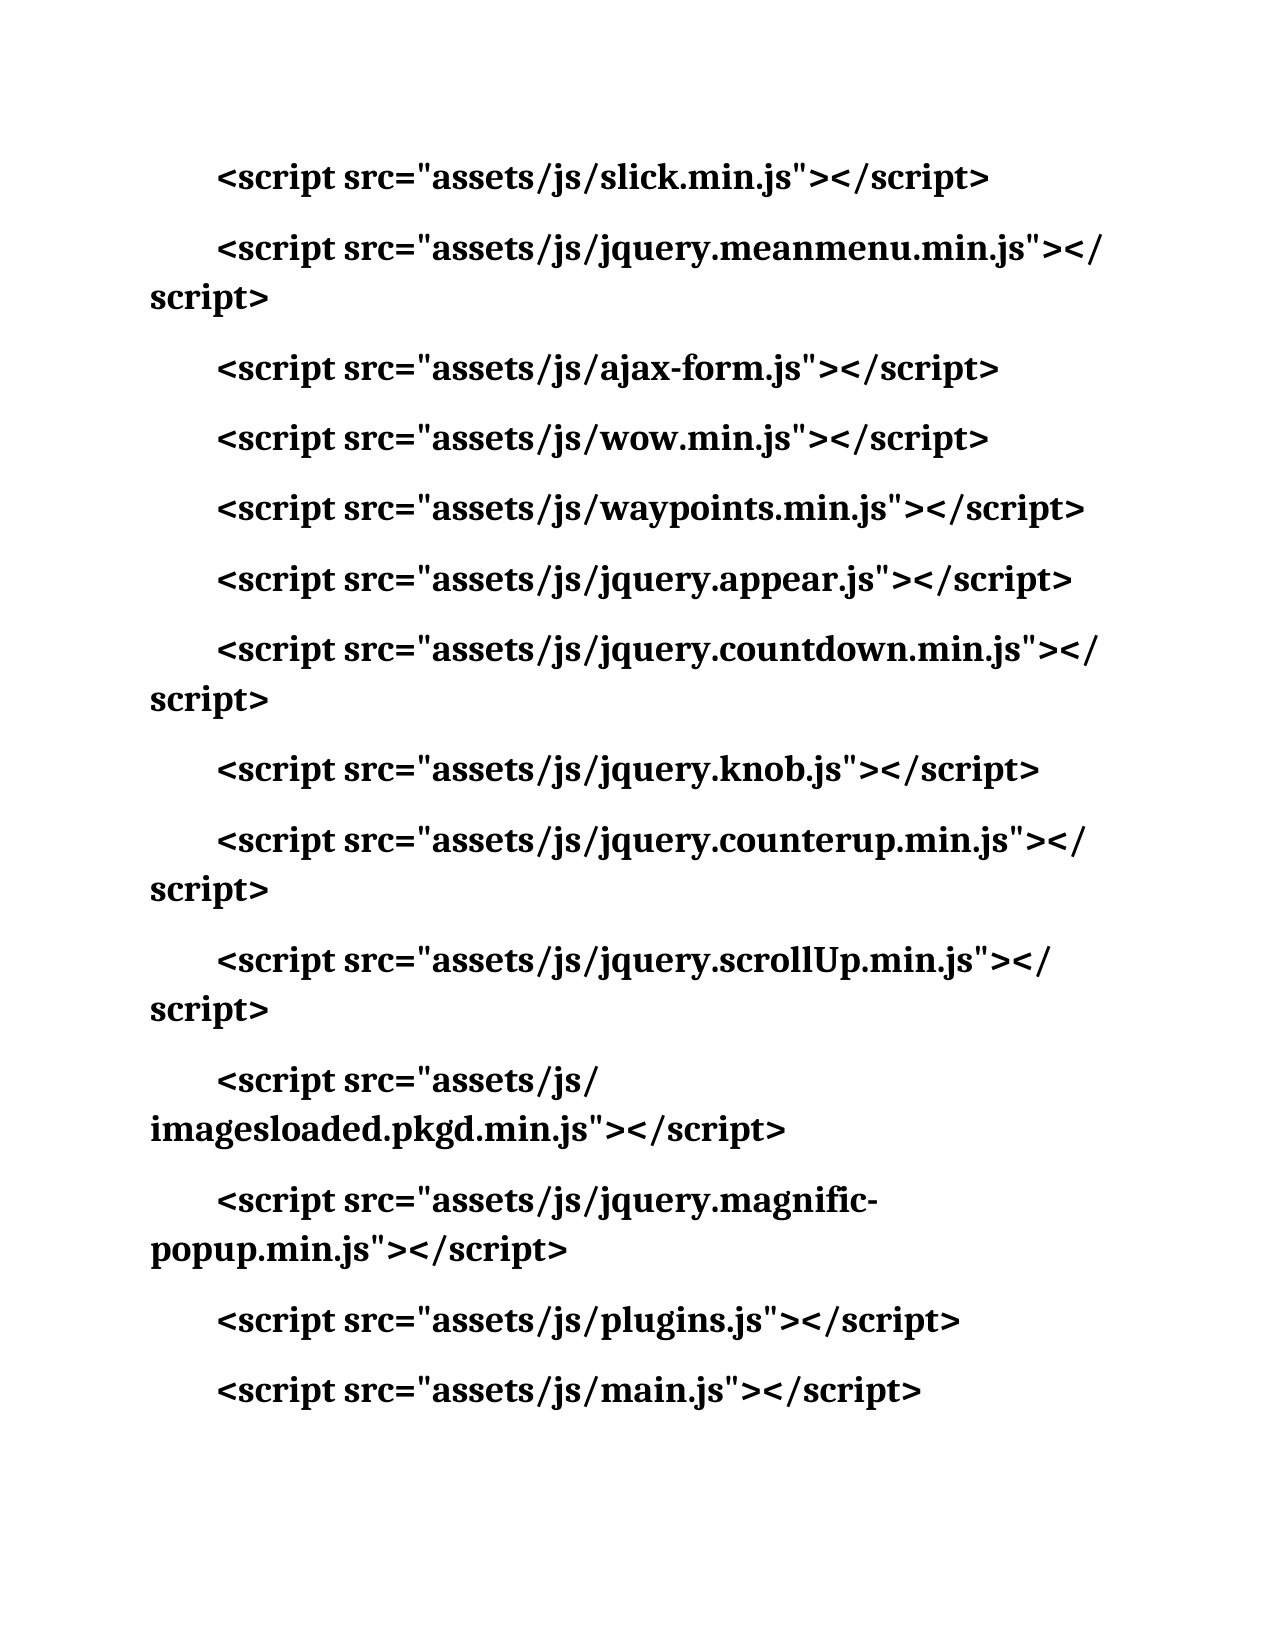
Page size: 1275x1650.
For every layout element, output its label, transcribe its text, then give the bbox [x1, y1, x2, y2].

text <script src="assets/js/jquery.knob.js"></script> [150, 748, 1125, 791]
text <script src="assets/js/jquery.countdown.min.js"></script> [150, 628, 1125, 721]
text <script src="assets/js/ajax-form.js"></script> [150, 346, 1125, 389]
text <script src="assets/js/jquery.meanmenu.min.js"></script> [150, 226, 1125, 319]
text <script src="assets/js/jquery.appear.js"></script> [150, 557, 1125, 601]
text <script src="assets/js/jquery.counterup.min.js"></script> [150, 818, 1125, 911]
text <script src="assets/js/slick.min.js"></script> [150, 156, 1125, 199]
text <script src="assets/js/jquery.scrollUp.min.js"></script> [150, 938, 1125, 1031]
text <script src="assets/js/plugins.js"></script> [150, 1298, 1125, 1341]
text <script src="assets/js/wow.min.js"></script> [150, 417, 1125, 460]
text <script src="assets/js/waypoints.min.js"></script> [150, 487, 1125, 530]
text <script src="assets/js/main.js"></script> [150, 1369, 1125, 1412]
text <script src="assets/js/imagesloaded.pkgd.min.js"></script> [150, 1058, 1125, 1151]
text <script src="assets/js/jquery.magnific-popup.min.js"></script> [150, 1178, 1125, 1271]
